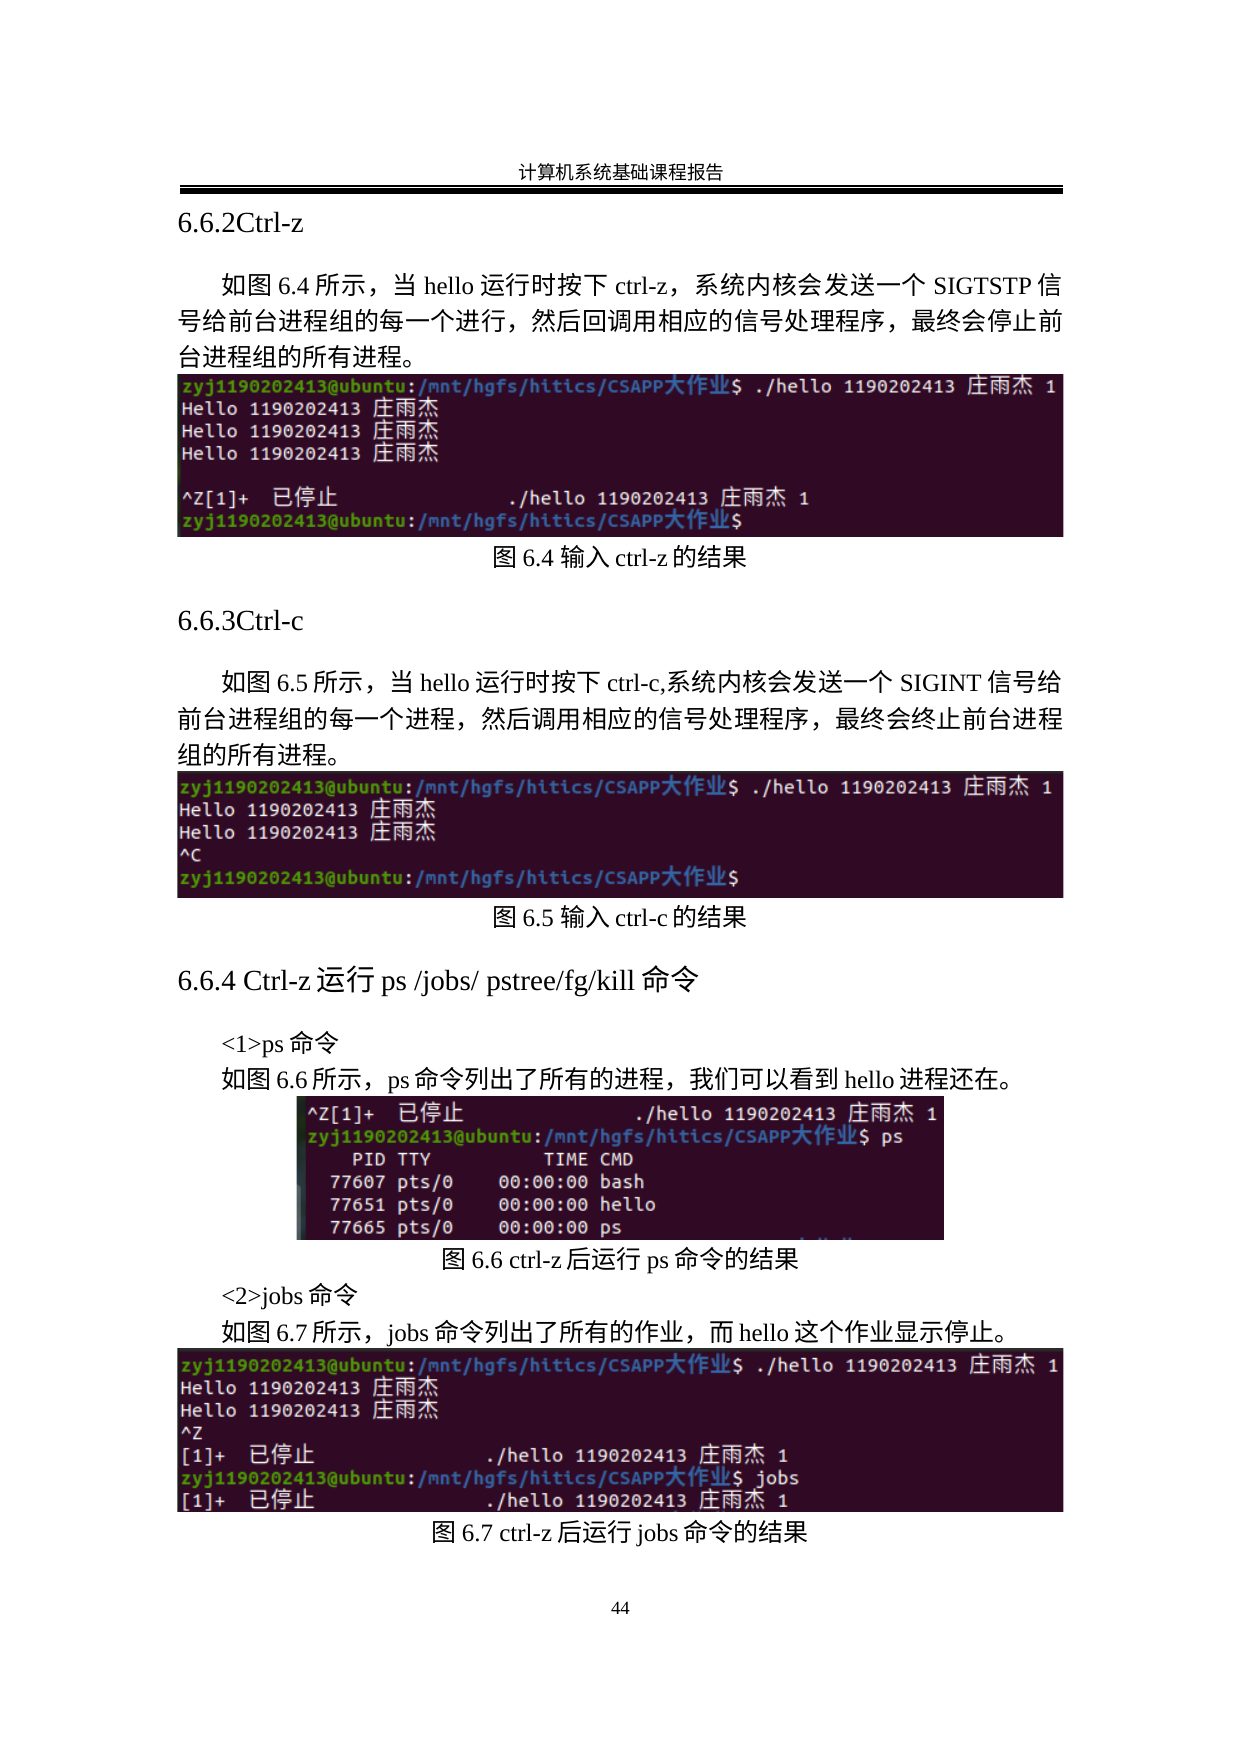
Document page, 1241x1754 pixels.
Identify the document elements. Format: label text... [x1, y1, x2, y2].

text 如图6.4所示，当hello运行时按下ctrl-z，系统内核会发送一个SIGTSTP信号给前台进程组的每一个进行，然后回调用相应的信号处理程序，最终会停止前台进程组的所有进程。 [177, 265, 1063, 374]
text <1>ps命令 [177, 1023, 1063, 1060]
picture [177, 1348, 1064, 1512]
text 图6.5 输入ctrl-c的结果 [177, 898, 1063, 934]
subtitle 6.6.2Ctrl-z [177, 201, 1063, 240]
subtitle 6.6.4 Ctrl-z运行ps /jobs/ pstree/fg/kill命令 [177, 959, 1063, 998]
text 图6.6 ctrl-z后运行ps命令的结果 [177, 1239, 1063, 1276]
text 图6.4 输入ctrl-z的结果 [177, 537, 1063, 573]
picture [177, 374, 1064, 537]
text 如图6.7所示，jobs命令列出了所有的作业，而hello这个作业显示停止。 [177, 1312, 1063, 1348]
text 如图6.5所示，当hello运行时按下ctrl-c,系统内核会发送一个SIGINT信号给前台进程组的每一个进程，然后调用相应的信号处理程序，最终会终止前台进程组的所有进程。 [177, 663, 1063, 771]
picture [177, 771, 1064, 898]
text 如图6.6所示，ps命令列出了所有的进程，我们可以看到hello进程还在。 [177, 1060, 1063, 1096]
picture [296, 1096, 944, 1240]
text <2>jobs命令 [177, 1276, 1063, 1312]
subtitle 6.6.3Ctrl-c [177, 598, 1063, 638]
text 图6.7 ctrl-z后运行jobs命令的结果 [177, 1512, 1063, 1548]
